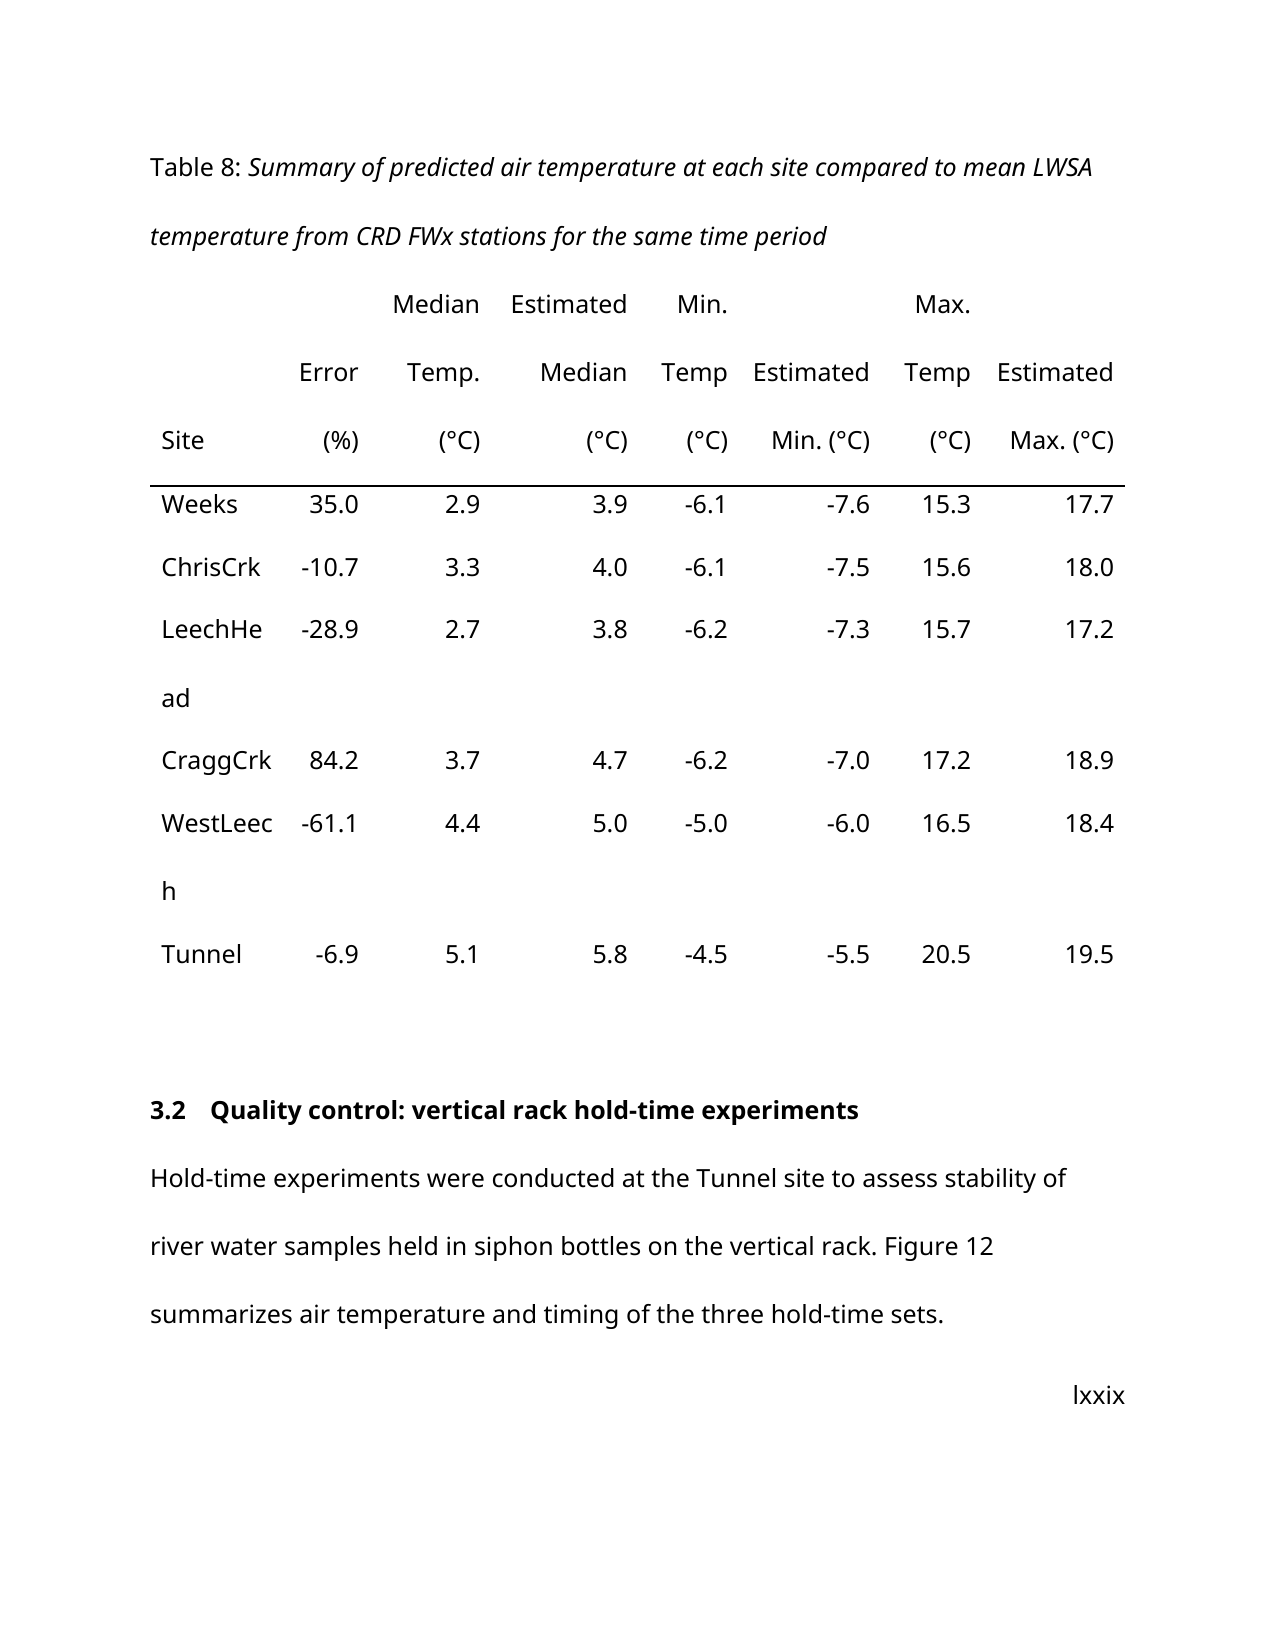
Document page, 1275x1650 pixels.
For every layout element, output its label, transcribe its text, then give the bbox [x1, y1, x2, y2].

table_cell WestLeech [150, 806, 286, 937]
table_cell -6.2 [639, 612, 739, 743]
table_header Min. Temp (°C) [639, 286, 739, 485]
table_cell -6.1 [639, 550, 739, 612]
table_header Estimated Median (°C) [491, 286, 639, 485]
table_cell 18.9 [982, 743, 1125, 806]
table_cell 19.5 [982, 937, 1125, 999]
table_cell 5.0 [491, 806, 639, 937]
table_cell 4.0 [491, 550, 639, 612]
table_cell -28.9 [286, 612, 370, 743]
table_cell LeechHead [150, 612, 286, 743]
table_cell 3.7 [370, 743, 491, 806]
table_cell 3.3 [370, 550, 491, 612]
table_cell -7.5 [739, 550, 881, 612]
table_cell -6.0 [739, 806, 881, 937]
table_cell 3.8 [491, 612, 639, 743]
table_cell 4.7 [491, 743, 639, 806]
table_cell -7.3 [739, 612, 881, 743]
table_header Site [150, 286, 286, 485]
table_cell 2.9 [370, 487, 491, 549]
table_cell 84.2 [286, 743, 370, 806]
table_header Error (%) [286, 286, 370, 485]
table_cell 15.3 [881, 487, 982, 549]
table_cell 5.8 [491, 937, 639, 999]
table_header Estimated Min. (°C) [739, 286, 881, 485]
table_cell 17.2 [982, 612, 1125, 743]
table_cell 35.0 [286, 487, 370, 549]
subtitle Quality control: vertical rack hold-time experiments [150, 1092, 1125, 1126]
text Table 8: Summary of predicted air temperature at each site compared to mean LWSA temperature from CRD FWx stations for the same time period [150, 150, 1125, 252]
table_cell 2.7 [370, 612, 491, 743]
table_cell 4.4 [370, 806, 491, 937]
table_header Max. Temp (°C) [881, 286, 982, 485]
table_header Median Temp. (°C) [370, 286, 491, 485]
table_cell 3.9 [491, 487, 639, 549]
table_cell 5.1 [370, 937, 491, 999]
table_header Estimated Max. (°C) [982, 286, 1125, 485]
table_cell -61.1 [286, 806, 370, 937]
table_cell 15.6 [881, 550, 982, 612]
table_cell -10.7 [286, 550, 370, 612]
table_cell -5.0 [639, 806, 739, 937]
table_cell 18.4 [982, 806, 1125, 937]
table_cell 17.7 [982, 487, 1125, 549]
table_cell -4.5 [639, 937, 739, 999]
table_cell ChrisCrk [150, 550, 286, 612]
table_cell -6.9 [286, 937, 370, 999]
table_cell -7.6 [739, 487, 881, 549]
table_cell Tunnel [150, 937, 286, 999]
table_cell -6.1 [639, 487, 739, 549]
table_cell 17.2 [881, 743, 982, 806]
table_cell 16.5 [881, 806, 982, 937]
table_cell -6.2 [639, 743, 739, 806]
table_cell -7.0 [739, 743, 881, 806]
table_cell CraggCrk [150, 743, 286, 806]
table_cell 20.5 [881, 937, 982, 999]
table_cell -5.5 [739, 937, 881, 999]
table_cell 15.7 [881, 612, 982, 743]
table_cell 18.0 [982, 550, 1125, 612]
table_cell Weeks [150, 487, 286, 549]
text Hold-time experiments were conducted at the Tunnel site to assess stability of river water samples held in siphon bottles on the vertical rack. Figure 12 summarizes air temperature and timing of the three hold-time sets. [150, 1161, 1125, 1331]
